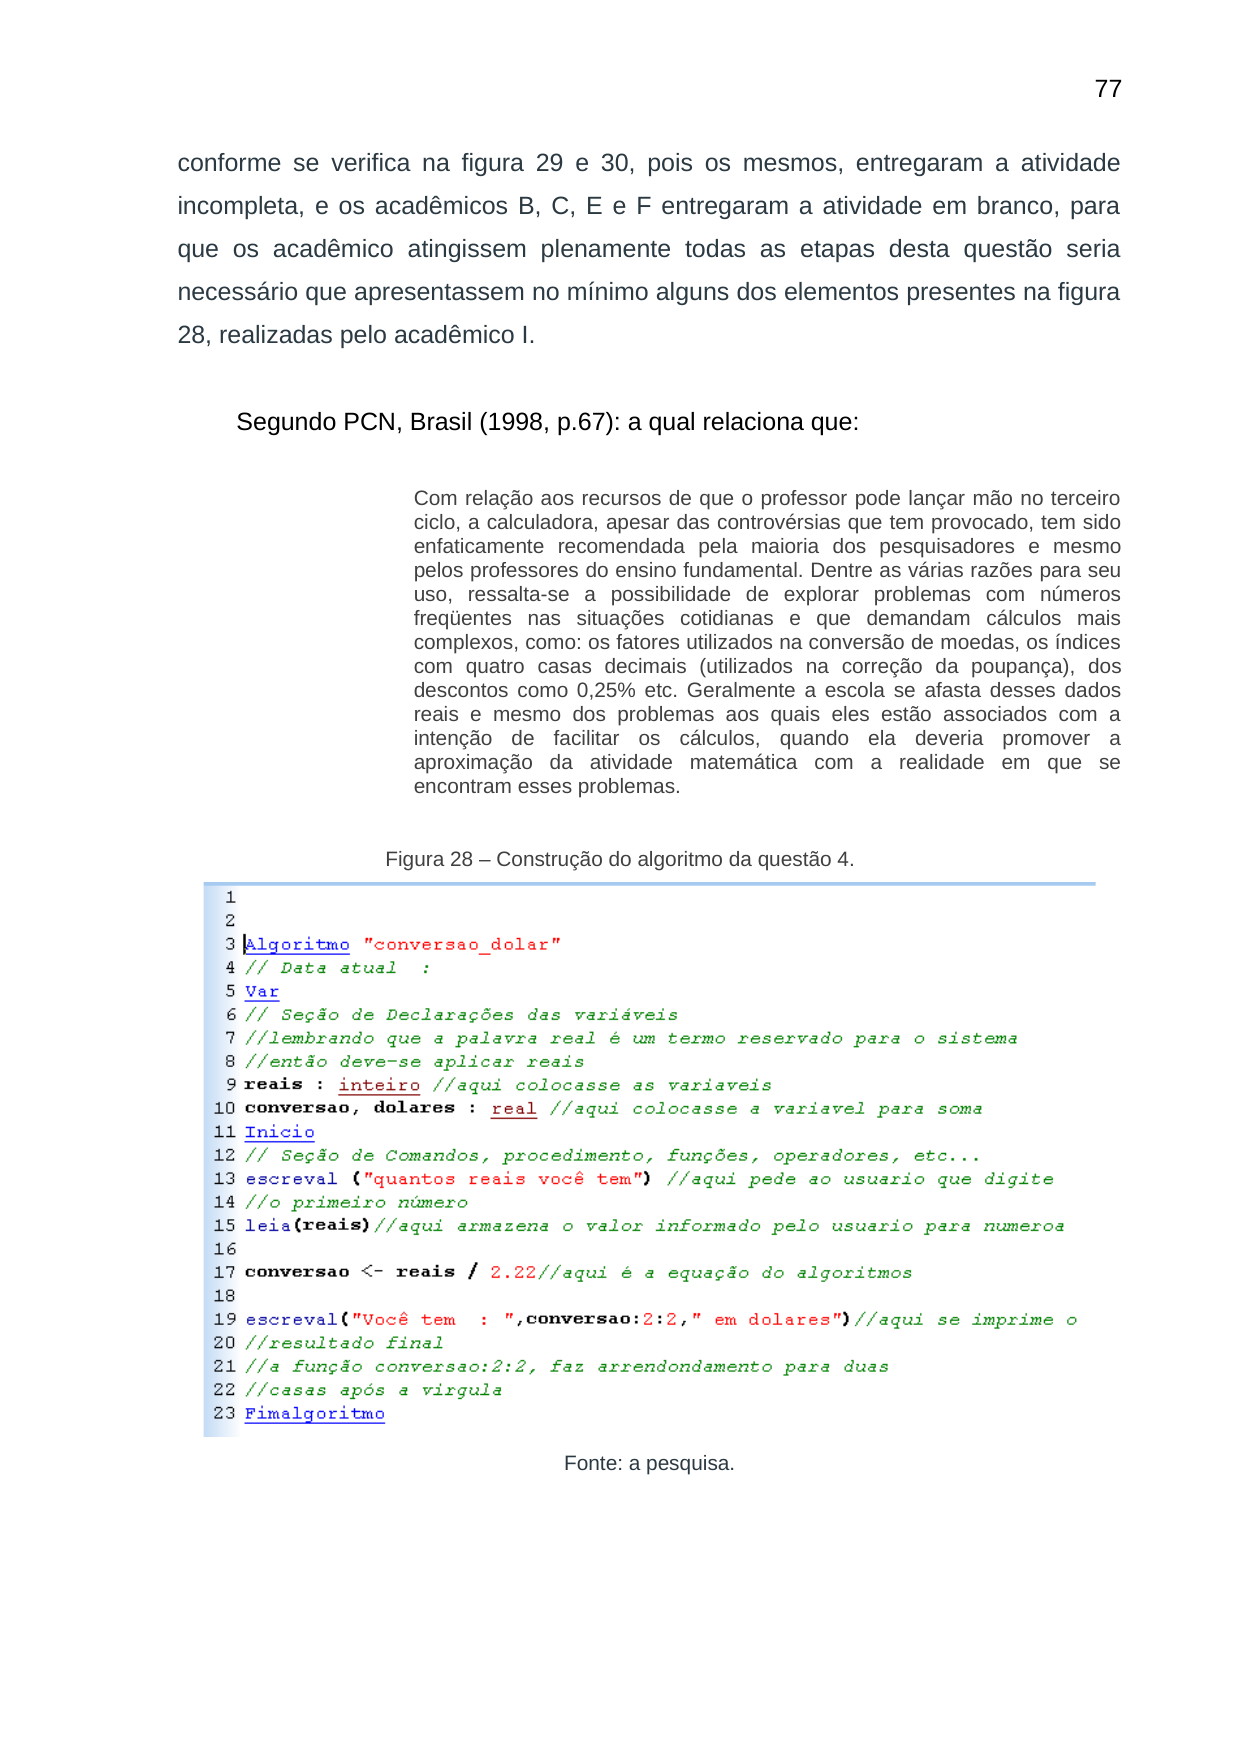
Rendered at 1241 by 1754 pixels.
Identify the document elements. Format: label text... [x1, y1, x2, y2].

text Segundo PCN, Brasil (1998, p.67): a qual relaciona que: [177, 406, 1122, 435]
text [177, 148, 1122, 349]
text Com relação aos recursos de que o professor pode lançar mão no terceiro ciclo, a calculadora, apesar das controvérsias que tem provocado, tem sido enfaticamente recomendada pela maioria dos pesquisadores e mesmo pelos professores do ensino fundamental. Dentre as várias razões para seu uso, ressalta-se a possibilidade de explorar problemas com números freqüentes nas situações cotidianas e que demandam cálculos mais complexos, como: os fatores utilizados na conversão de moedas, os índices com quatro casas decimais (utilizados na correção da poupança), dos descontos como 0,25% etc. Geralmente a escola se afasta desses dados reais e mesmo dos problemas aos quais eles estão associados com a intenção de facilitar os cálculos, quando ela deveria promover a aproximação da atividade matemática com a realidade em que se encontram esses problemas. [413, 486, 1122, 797]
text Fonte: a pesquisa. [118, 1451, 1122, 1475]
text Figura 28 – Construção do algoritmo da questão 4. [118, 846, 1122, 870]
picture [203, 882, 1096, 1437]
